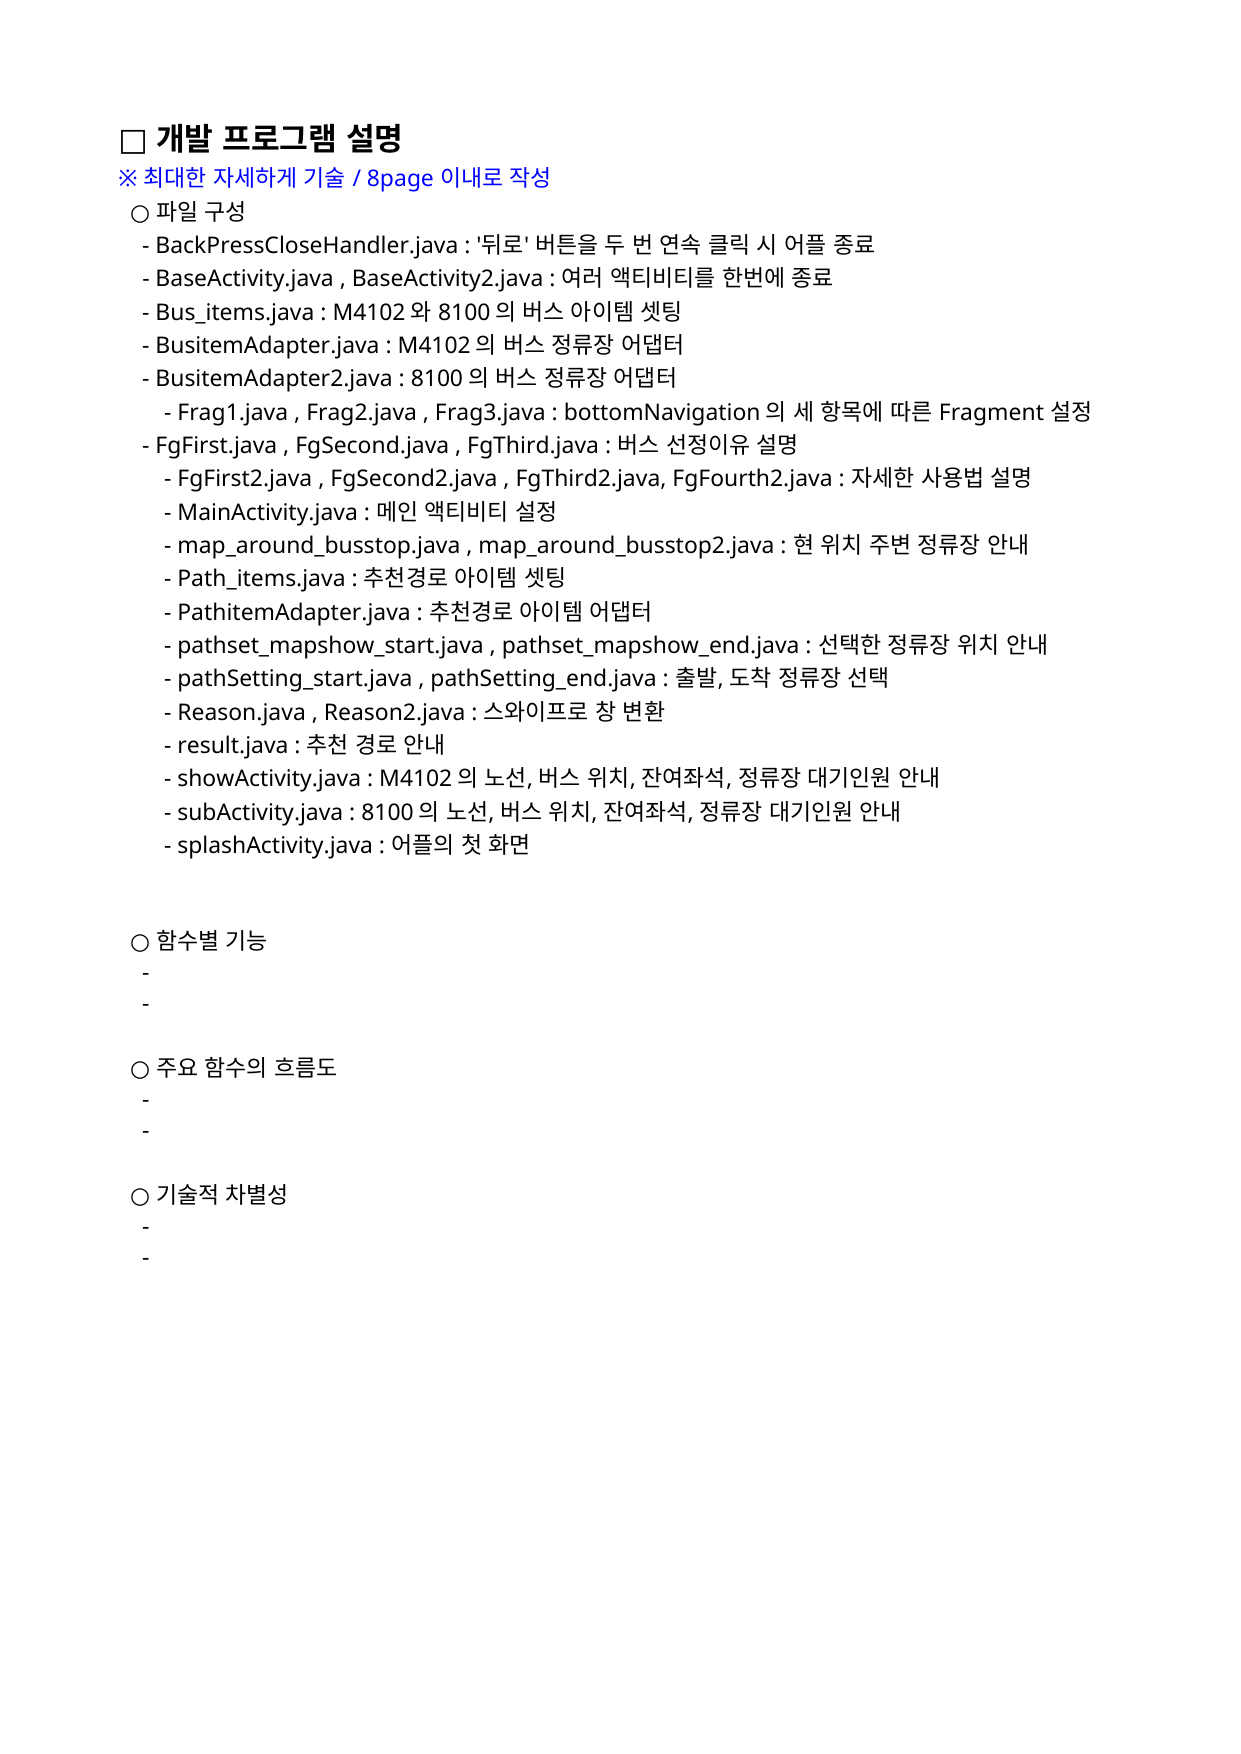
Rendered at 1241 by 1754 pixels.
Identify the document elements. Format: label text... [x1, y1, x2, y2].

text - FgFirst2.java , FgSecond2.java , FgThird2.java, FgFourth2.java : 자세한 사용법 설명 [118, 460, 1122, 493]
text - [118, 1241, 1122, 1272]
text - Path_items.java : 추천경로 아이템 셋팅 [118, 560, 1122, 593]
text ○ 기술적 차별성 [118, 1177, 1122, 1210]
text - map_around_busstop.java , map_around_busstop2.java : 현 위치 주변 정류장 안내 [118, 527, 1122, 560]
text ○ 파일 구성 [118, 193, 1122, 227]
text - [118, 956, 1122, 987]
text - result.java : 추천 경로 안내 [118, 727, 1122, 760]
text ○ 함수별 기능 [118, 922, 1122, 956]
text - MainActivity.java : 메인 액티비티 설정 [118, 493, 1122, 527]
text - BusitemAdapter.java : M4102의 버스 정류장 어댑터 [118, 327, 1122, 360]
text - [118, 987, 1122, 1018]
text ○ 주요 함수의 흐름도 [118, 1049, 1122, 1083]
text - subActivity.java : 8100의 노선, 버스 위치, 잔여좌석, 정류장 대기인원 안내 [118, 793, 1122, 827]
text - pathset_mapshow_start.java , pathset_mapshow_end.java : 선택한 정류장 위치 안내 [118, 627, 1122, 660]
text - Bus_items.java : M4102와 8100의 버스 아이템 셋팅 [118, 293, 1122, 327]
text - [118, 1210, 1122, 1241]
text - BaseActivity.java , BaseActivity2.java : 여러 액티비티를 한번에 종료 [118, 260, 1122, 293]
text - Frag1.java , Frag2.java , Frag3.java : bottomNavigation의 세 항목에 따른 Fragment 설정 [118, 393, 1122, 427]
text - FgFirst.java , FgSecond.java , FgThird.java : 버스 선정이유 설명 [118, 427, 1122, 460]
text - PathitemAdapter.java : 추천경로 아이템 어댑터 [118, 593, 1122, 627]
text - [118, 1083, 1122, 1114]
text - showActivity.java : M4102의 노선, 버스 위치, 잔여좌석, 정류장 대기인원 안내 [118, 760, 1122, 793]
text - pathSetting_start.java , pathSetting_end.java : 출발, 도착 정류장 선택 [118, 660, 1122, 693]
text ※ 최대한 자세하게 기술 / 8page 이내로 작성 [118, 160, 1122, 193]
text - [118, 1114, 1122, 1145]
text - Reason.java , Reason2.java : 스와이프로 창 변환 [118, 693, 1122, 727]
text - BackPressCloseHandler.java : '뒤로' 버튼을 두 번 연속 클릭 시 어플 종료 [118, 227, 1122, 260]
text □ 개발 프로그램 설명 [118, 114, 1122, 160]
text - BusitemAdapter2.java : 8100의 버스 정류장 어댑터 [118, 360, 1122, 393]
text - splashActivity.java : 어플의 첫 화면 [118, 827, 1122, 860]
